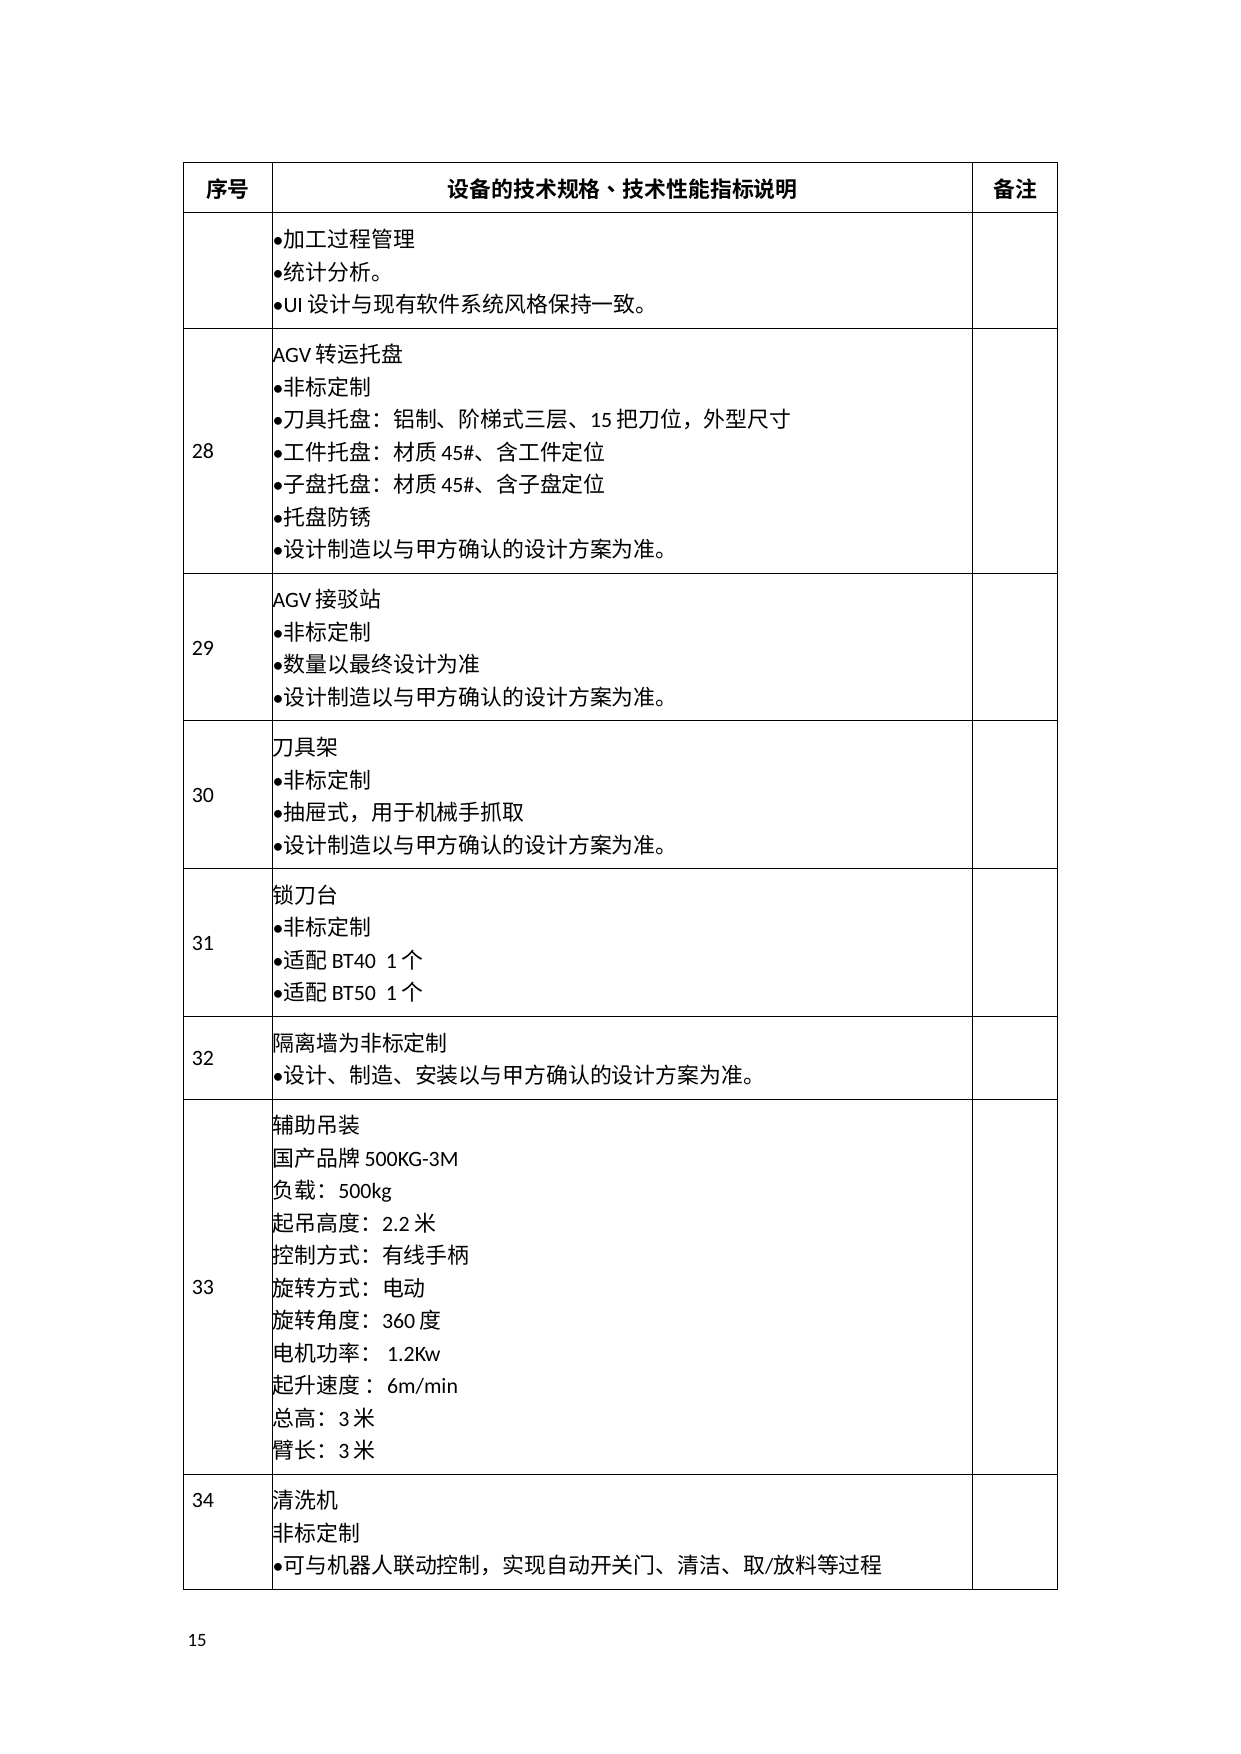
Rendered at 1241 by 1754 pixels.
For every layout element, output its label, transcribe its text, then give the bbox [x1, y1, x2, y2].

table_header 备注 [973, 163, 1057, 212]
table_cell [973, 1475, 1057, 1589]
table_cell 28 [184, 329, 272, 573]
table_cell AGV接驳站 •非标定制 •数量以最终设计为准 •设计制造以与甲方确认的设计方案为准。 [273, 574, 972, 720]
table_cell [973, 1100, 1057, 1474]
table_header 设备的技术规格、技术性能指标说明 [273, 163, 972, 212]
table_header 序号 [184, 163, 272, 212]
table_cell 刀具架 •非标定制 •抽屉式，用于机械手抓取 •设计制造以与甲方确认的设计方案为准。 [273, 721, 972, 868]
table_cell 32 [184, 1017, 272, 1098]
table_cell [973, 721, 1057, 868]
table_cell [973, 213, 1057, 327]
table_cell 29 [184, 574, 272, 720]
table_cell [973, 869, 1057, 1016]
table_cell 34 [184, 1475, 272, 1589]
table_cell 31 [184, 869, 272, 1016]
table_cell [973, 574, 1057, 720]
table_cell 隔离墙为非标定制 •设计、制造、安装以与甲方确认的设计方案为准。 [273, 1017, 972, 1098]
table_cell 辅助吊装 国产品牌500KG-3M 负载：500kg 起吊高度：2.2米 控制方式：有线手柄 旋转方式：电动 旋转角度：360度 电机功率： 1.2Kw 起升速度 ：6m/min 总高：3米 臂长：3米 [273, 1100, 972, 1474]
table_cell 27 [184, 213, 272, 327]
table_cell 30 [184, 721, 272, 868]
table_cell [973, 329, 1057, 573]
table_cell 33 [184, 1100, 272, 1474]
table_cell [973, 1017, 1057, 1098]
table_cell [273, 1475, 972, 1589]
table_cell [273, 213, 972, 327]
table_cell 锁刀台 •非标定制 •适配BT40 1个 •适配BT50 1个 [273, 869, 972, 1016]
table_cell AGV转运托盘 •非标定制 •刀具托盘：铝制、阶梯式三层、15把刀位，外型尺寸 •工件托盘：材质45#、含工件定位 •子盘托盘：材质45#、含子盘定位 •托盘防锈 •设计制造以与甲方确认的设计方案为准。 [273, 329, 972, 573]
